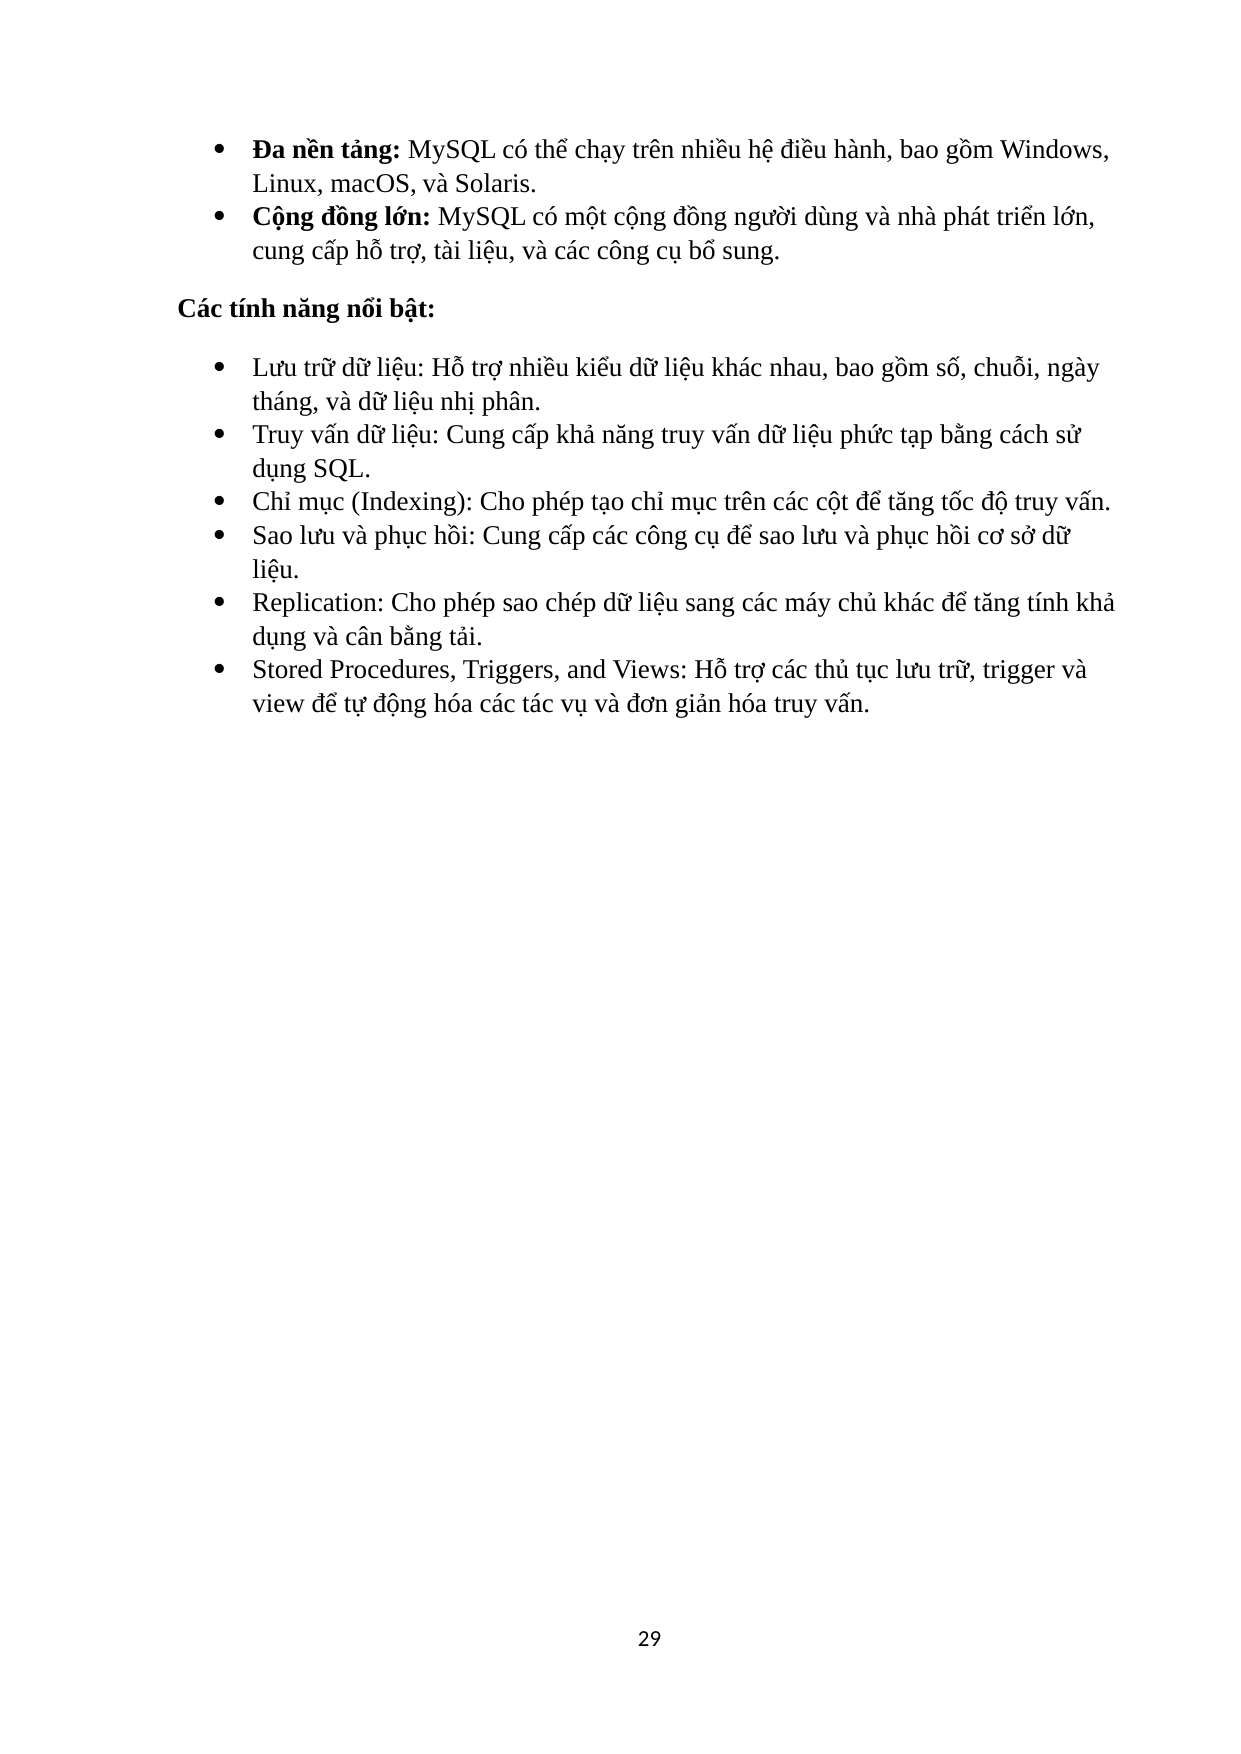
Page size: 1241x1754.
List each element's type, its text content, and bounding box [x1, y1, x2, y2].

list Replication: Cho phép sao chép dữ liệu sang các máy chủ khác để tăng tính khả dụng và cân bằng tải. [214, 586, 1122, 651]
list Truy vấn dữ liệu: Cung cấp khả năng truy vấn dữ liệu phức tạp bằng cách sử dụng SQL. [214, 418, 1122, 483]
list Đa nền tảng: MySQL có thể chạy trên nhiều hệ điều hành, bao gồm Windows, Linux, macOS, và Solaris. [214, 133, 1122, 198]
list Lưu trữ dữ liệu: Hỗ trợ nhiều kiểu dữ liệu khác nhau, bao gồm số, chuỗi, ngày tháng, và dữ liệu nhị phân. [214, 351, 1122, 416]
list Cộng đồng lớn: MySQL có một cộng đồng người dùng và nhà phát triển lớn, cung cấp hỗ trợ, tài liệu, và các công cụ bổ sung. [214, 200, 1122, 265]
list Stored Procedures, Triggers, and Views: Hỗ trợ các thủ tục lưu trữ, trigger và view để tự động hóa các tác vụ và đơn giản hóa truy vấn. [214, 653, 1122, 718]
list Sao lưu và phục hồi: Cung cấp các công cụ để sao lưu và phục hồi cơ sở dữ liệu. [214, 519, 1122, 584]
list Chỉ mục (Indexing): Cho phép tạo chỉ mục trên các cột để tăng tốc độ truy vấn. [214, 485, 1122, 517]
text Các tính năng nổi bật: [177, 292, 1122, 324]
